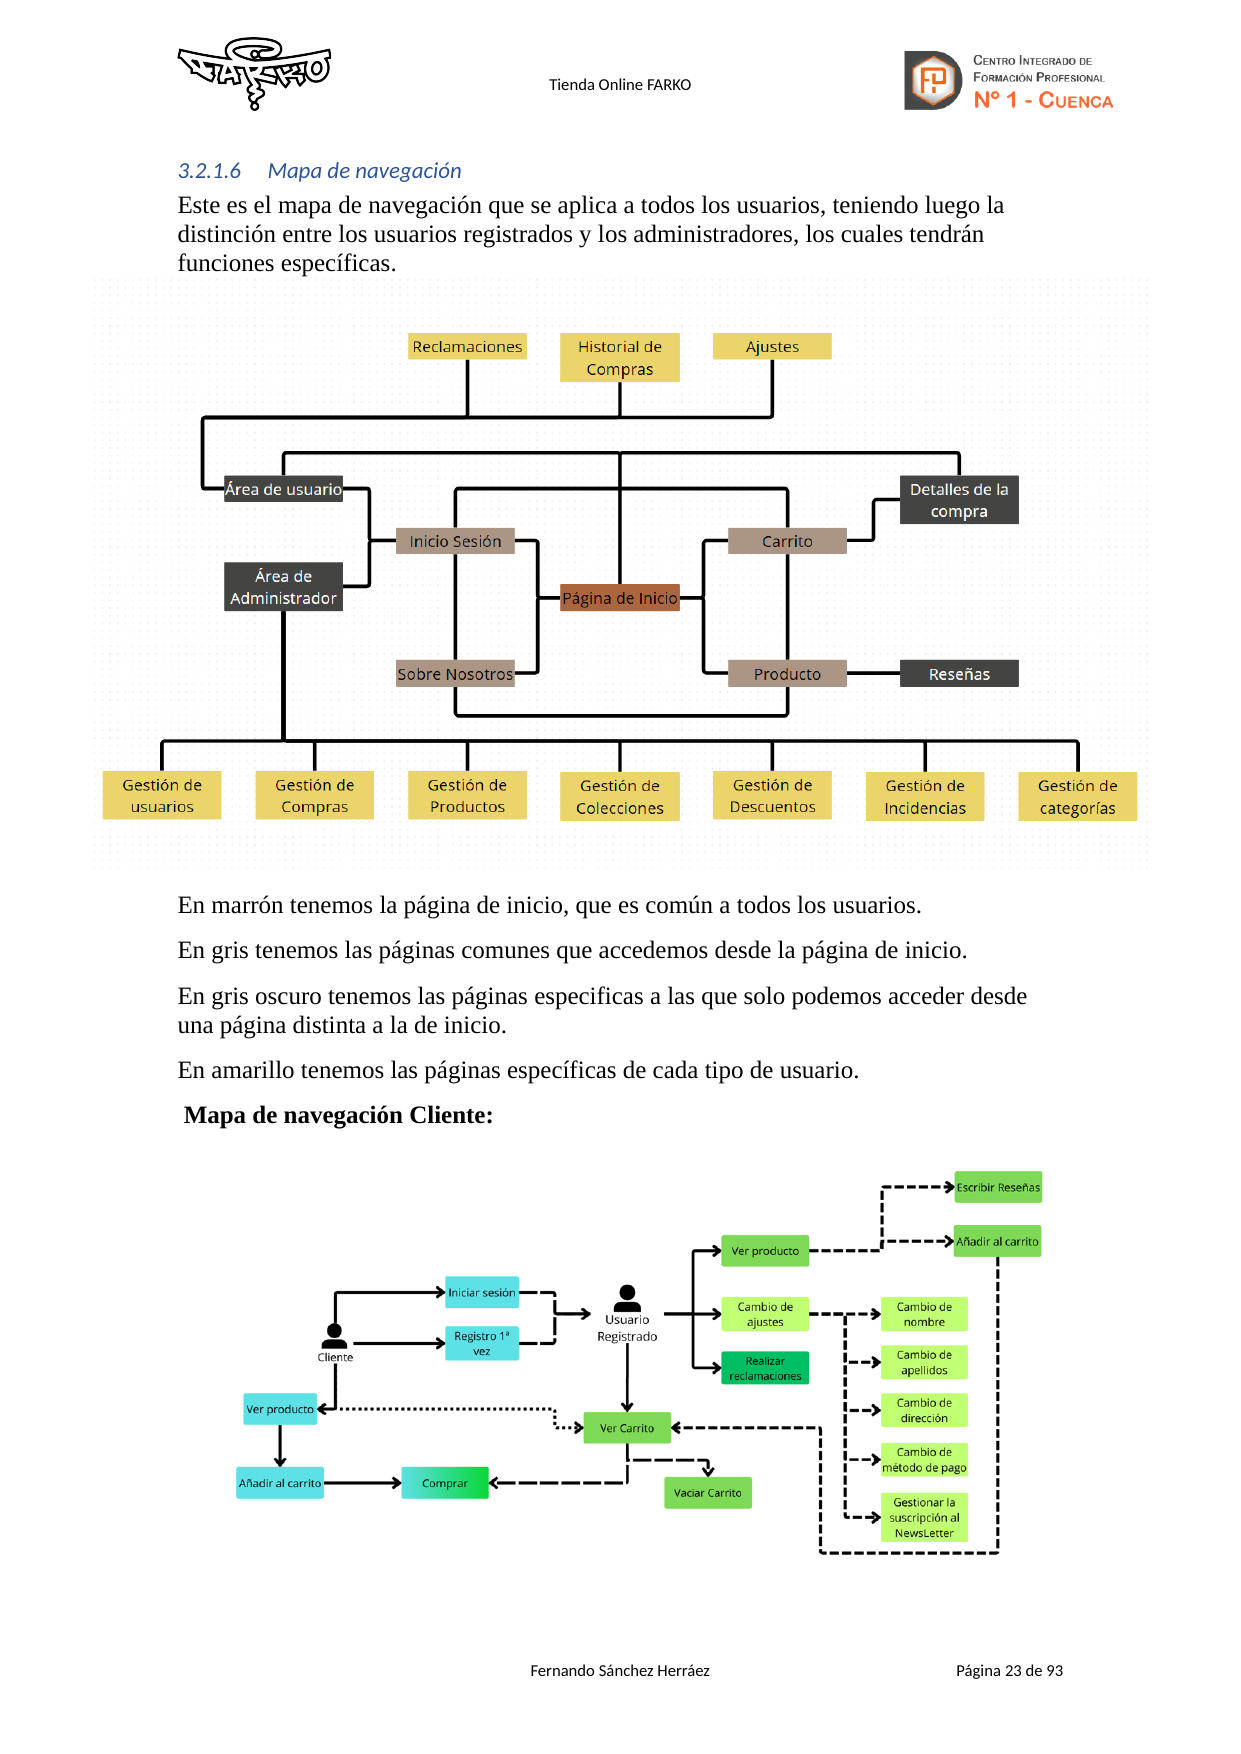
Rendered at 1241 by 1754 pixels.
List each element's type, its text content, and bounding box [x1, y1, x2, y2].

picture [230, 1146, 1048, 1579]
text Este es el mapa de navegación que se aplica a todos los usuarios, teniendo luego la distinción entre los usuarios registrados y los administradores, los cuales tendrán funciones específicas. [177, 190, 1063, 277]
text En gris oscuro tenemos las páginas especificas a las que solo podemos acceder desde una página distinta a la de inicio. [177, 981, 1063, 1038]
picture [177, 37, 332, 111]
text En amarillo tenemos las páginas específicas de cada tipo de usuario. [177, 1055, 1063, 1084]
picture [902, 47, 1124, 114]
text En gris tenemos las páginas comunes que accedemos desde la página de inicio. [177, 936, 1063, 964]
text Mapa de navegación Cliente: [177, 1101, 1063, 1129]
text En marrón tenemos la página de inicio, que es común a todos los usuarios. [177, 874, 1063, 919]
picture [91, 279, 1149, 874]
subtitle Mapa de navegación [177, 156, 1063, 184]
